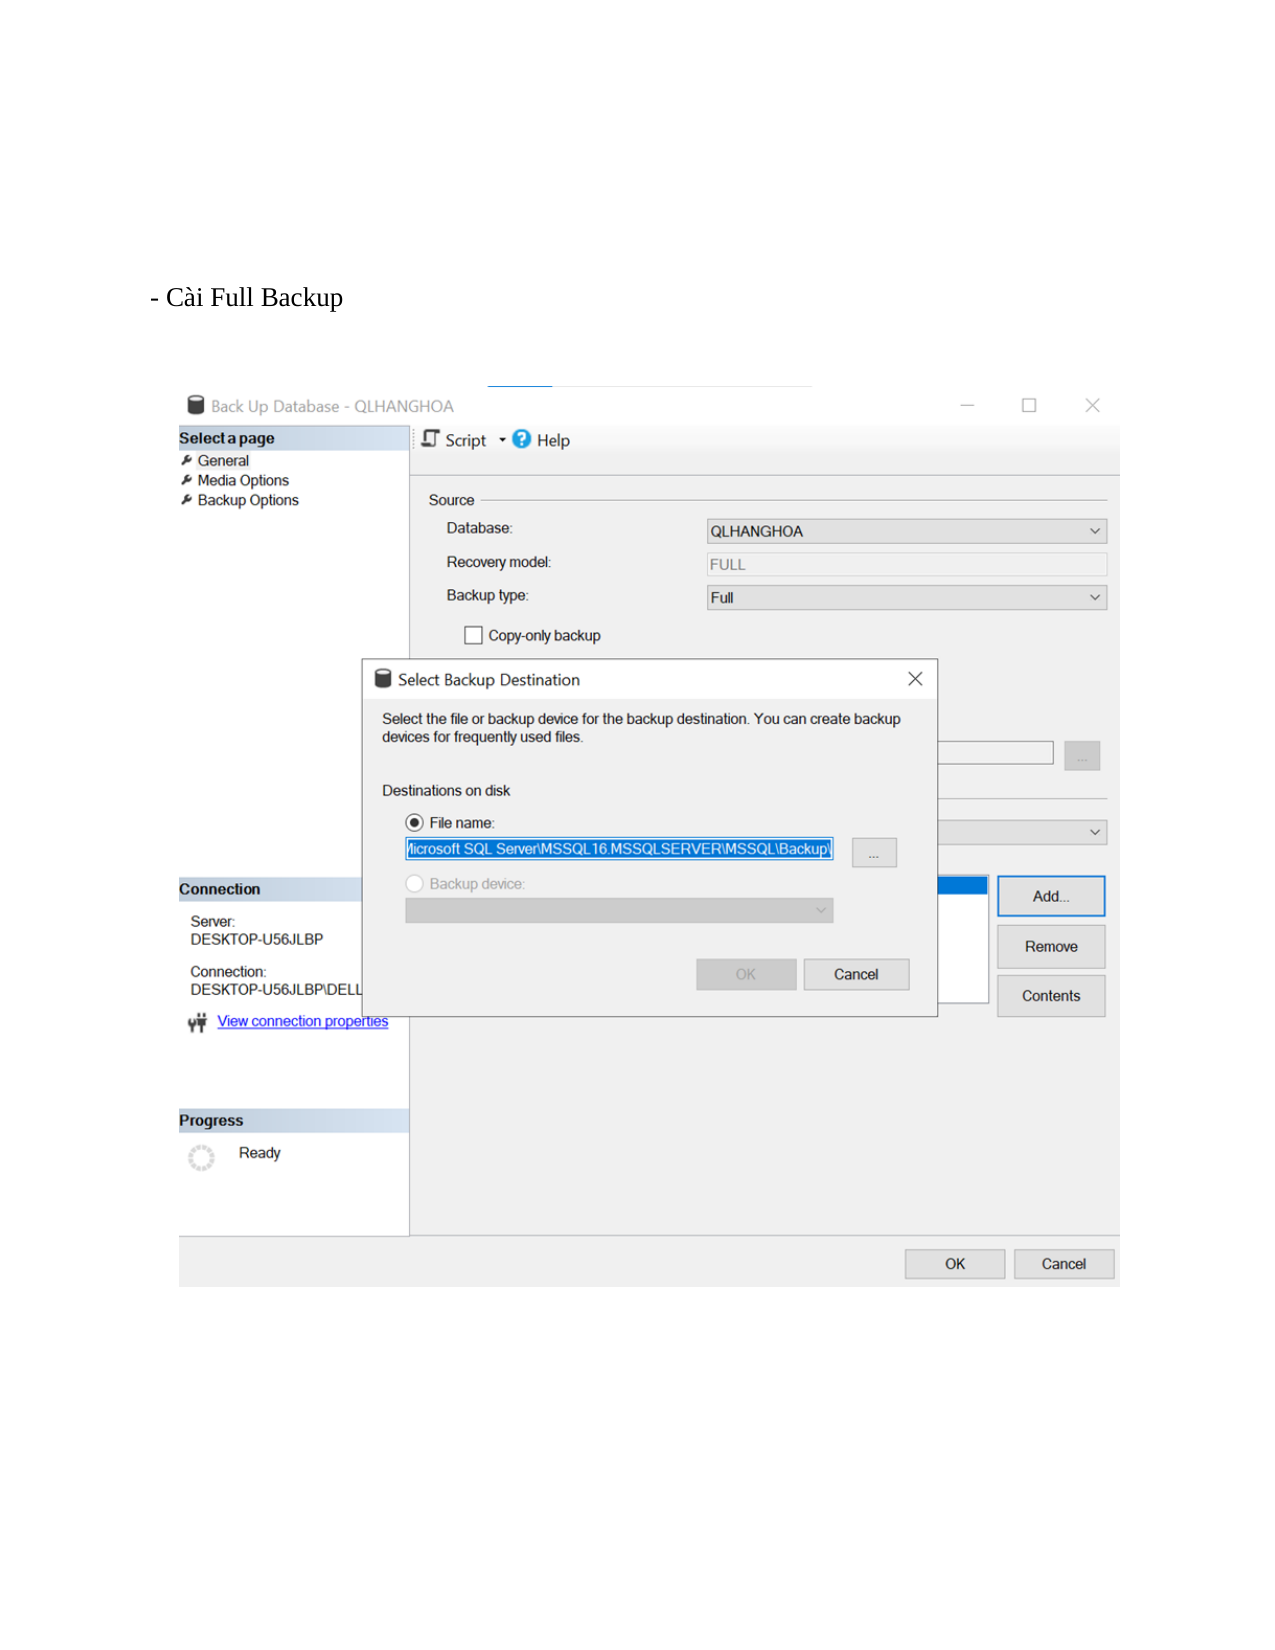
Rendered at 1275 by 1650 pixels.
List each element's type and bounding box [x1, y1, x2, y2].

picture [179, 386, 1120, 1287]
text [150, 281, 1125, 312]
